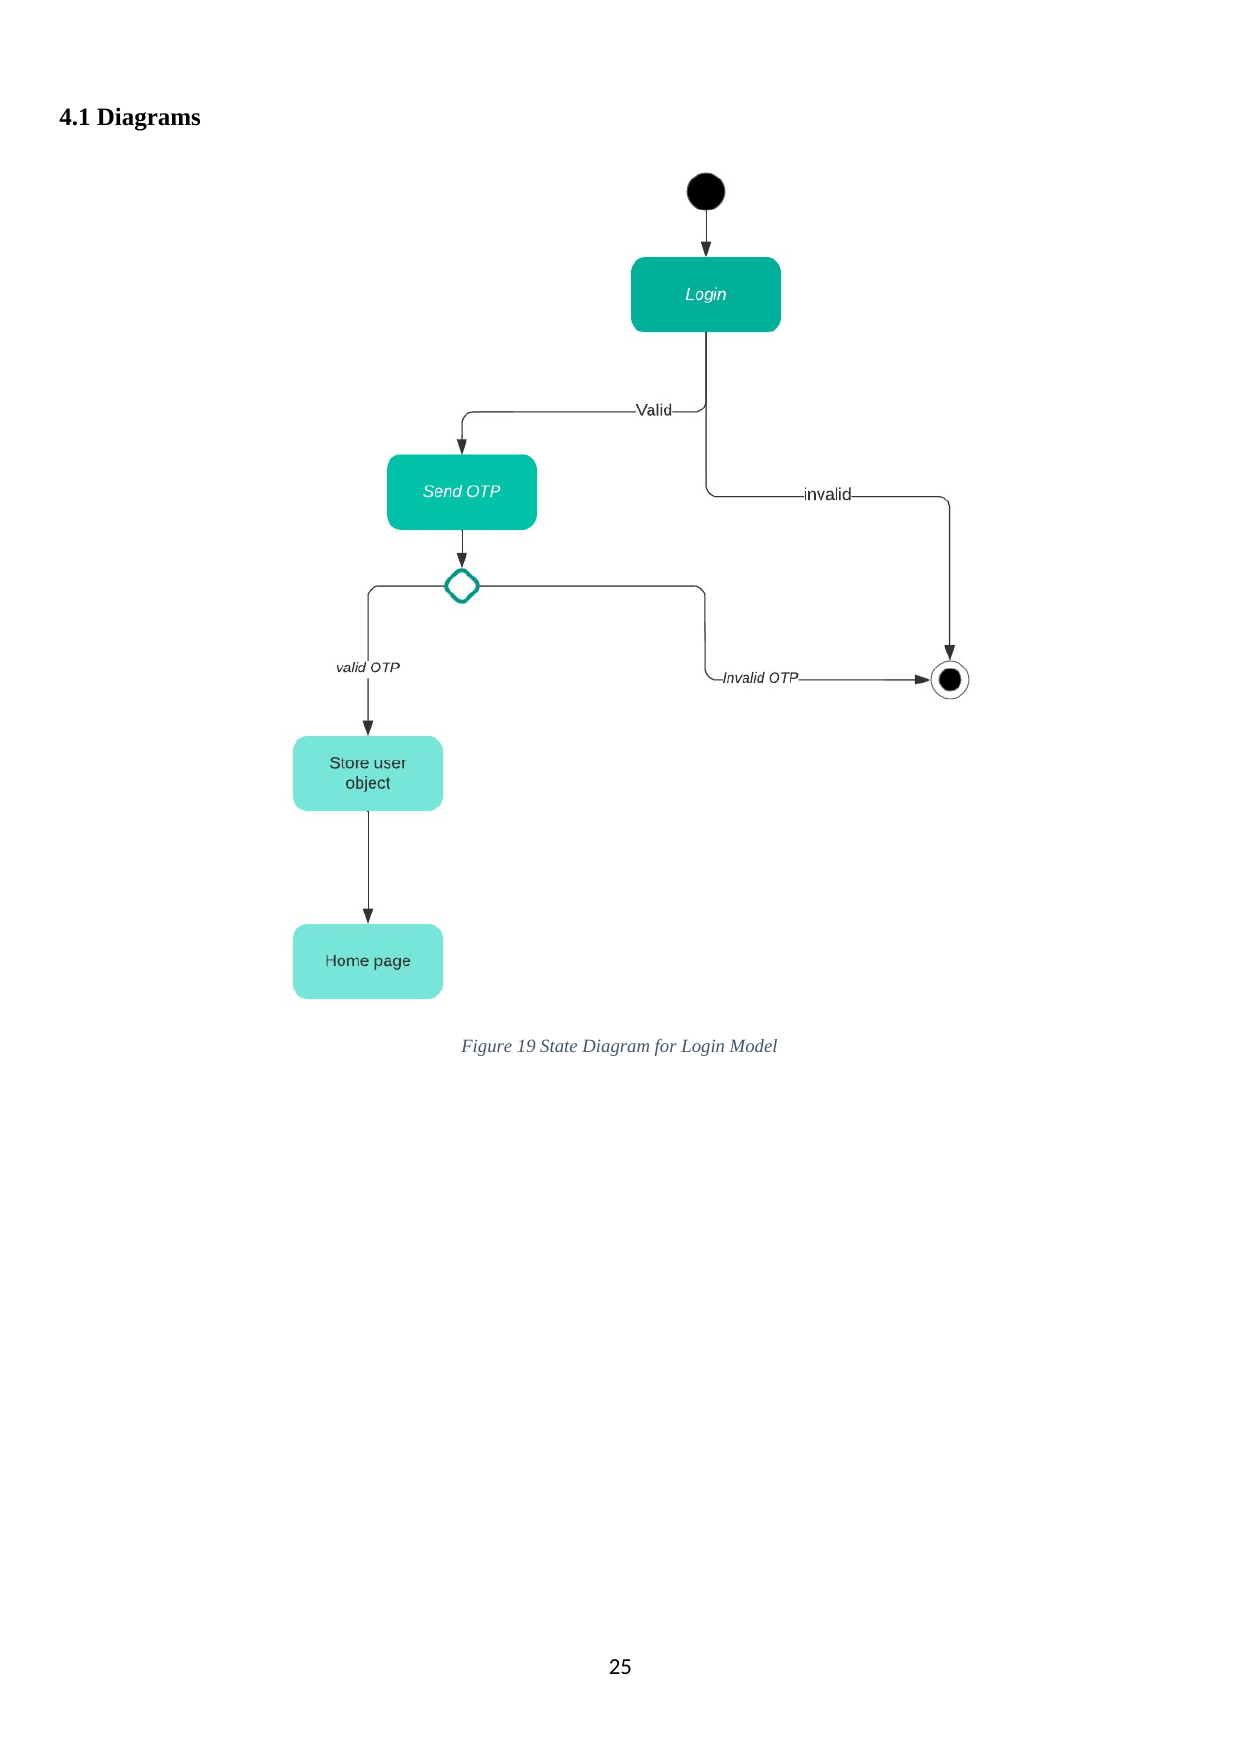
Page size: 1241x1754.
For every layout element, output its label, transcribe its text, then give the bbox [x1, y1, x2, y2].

picture [235, 133, 1005, 1036]
subtitle 4.1 Diagrams [59, 102, 1181, 131]
